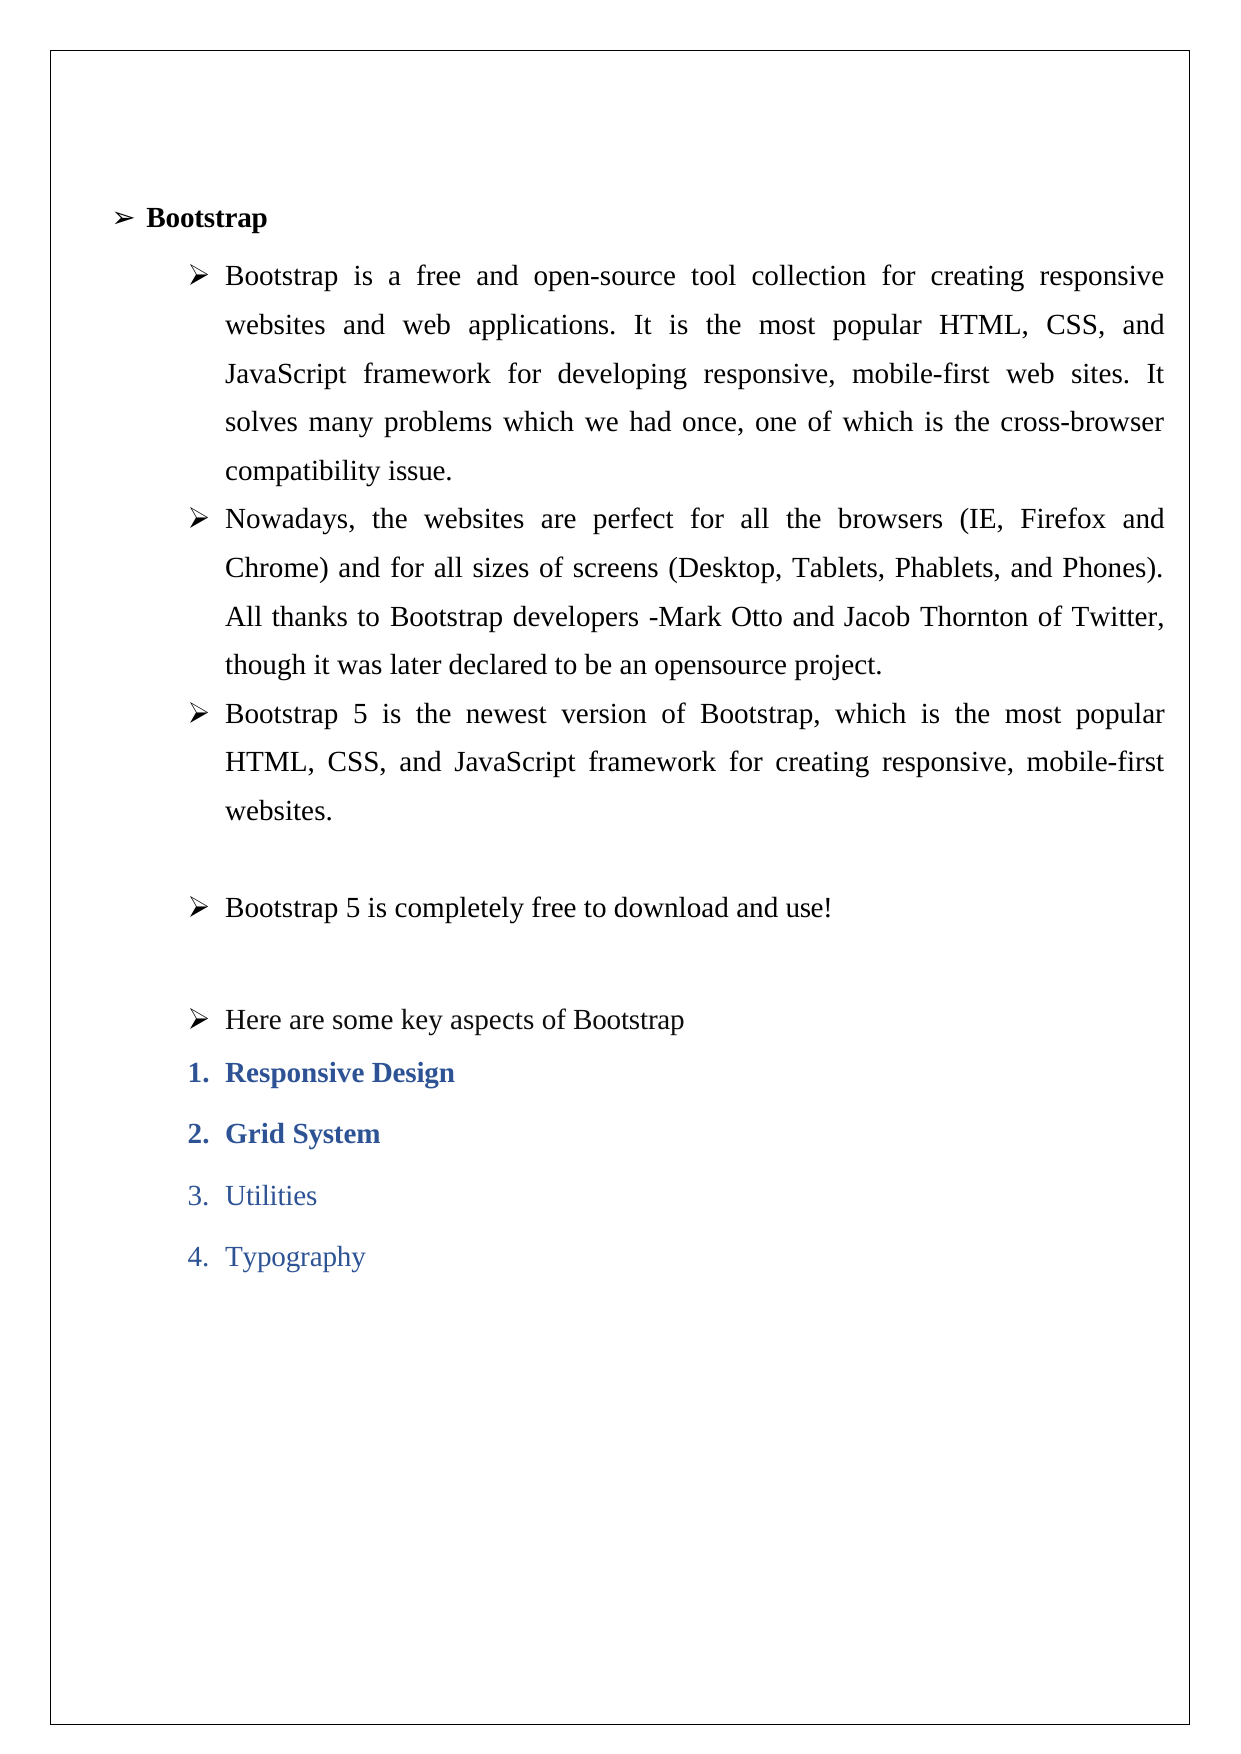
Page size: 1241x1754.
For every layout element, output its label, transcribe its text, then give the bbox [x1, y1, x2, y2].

list Bootstrap 5 is the newest version of Bootstrap, which is the most popular HTML, CSS, and JavaScript framework for creating responsive, mobile-first websites. [187, 696, 1166, 826]
list Bootstrap is a free and open-source tool collection for creating responsive websites and web applications. It is the most popular HTML, CSS, and JavaScript framework for developing responsive, mobile-first web sites. It solves many problems which we had once, one of which is the cross-browser compatibility issue. [187, 258, 1165, 486]
list Bootstrap 5 is completely free to download and use! [187, 890, 1181, 923]
list Typography [187, 1239, 1181, 1272]
list Bootstrap [111, 196, 1181, 236]
list Utilities [187, 1178, 1181, 1211]
list Here are some key aspects of Bootstrap [187, 1002, 1181, 1036]
list Responsive Design [187, 1055, 1181, 1089]
list Grid System [187, 1116, 1181, 1150]
list Nowadays, the websites are perfect for all the browsers (IE, Firefox and Chrome) and for all sizes of screens (Desktop, Tablets, Phablets, and Phones). All thanks to Bootstrap developers -Mark Otto and Jacob Thornton of Twitter, though it was later declared to be an opensource project. [187, 501, 1165, 681]
